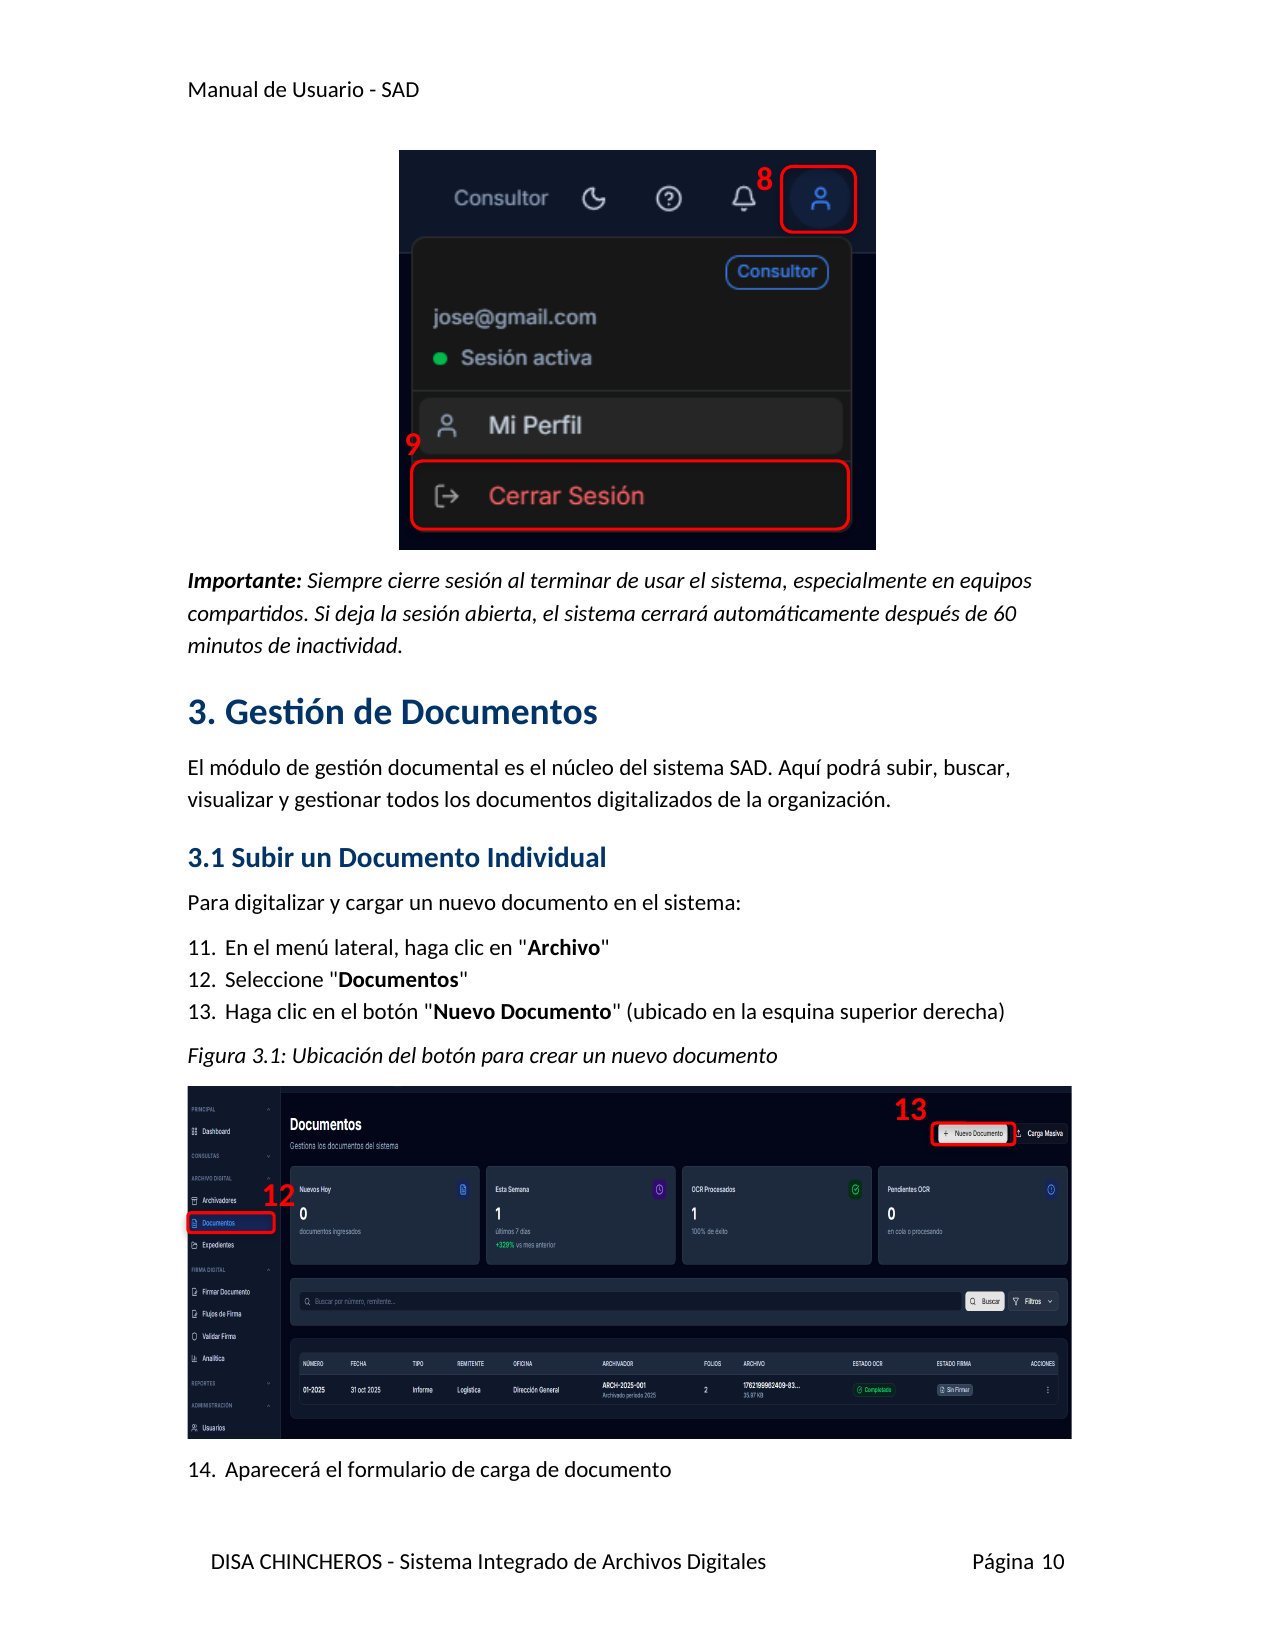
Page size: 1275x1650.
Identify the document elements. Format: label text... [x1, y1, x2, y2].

list Aparecerá el formulario de carga de documento [187, 1456, 1087, 1484]
picture [190, 1215, 272, 1230]
text Importante: Siempre cierre sesión al terminar de usar el sistema, especialmente en equipos compartidos. Si deja la sesión abierta, el sistema cerrará automáticamente después de 60 minutos de inactividad. [187, 567, 1087, 659]
list Haga clic en el botón "Nuevo Documento" (ubicado en la esquina superior derecha) [187, 997, 1087, 1025]
picture [187, 1086, 1072, 1439]
text Figura 3.1: Ubicación del botón para crear un nuevo documento [187, 1042, 1087, 1070]
list Seleccione "Documentos" [187, 965, 1087, 993]
text Para digitalizar y cargar un nuevo documento en el sistema: [187, 888, 1087, 916]
picture [399, 150, 876, 550]
subtitle 3. Gestión de Documentos [187, 688, 1087, 734]
text El módulo de gestión documental es el núcleo del sistema SAD. Aquí podrá subir, buscar, visualizar y gestionar todos los documentos digitalizados de la organización. [187, 753, 1087, 814]
list En el menú lateral, haga clic en "Archivo" [187, 933, 1087, 961]
subtitle 3.1 Subir un Documento Individual [187, 839, 1087, 874]
